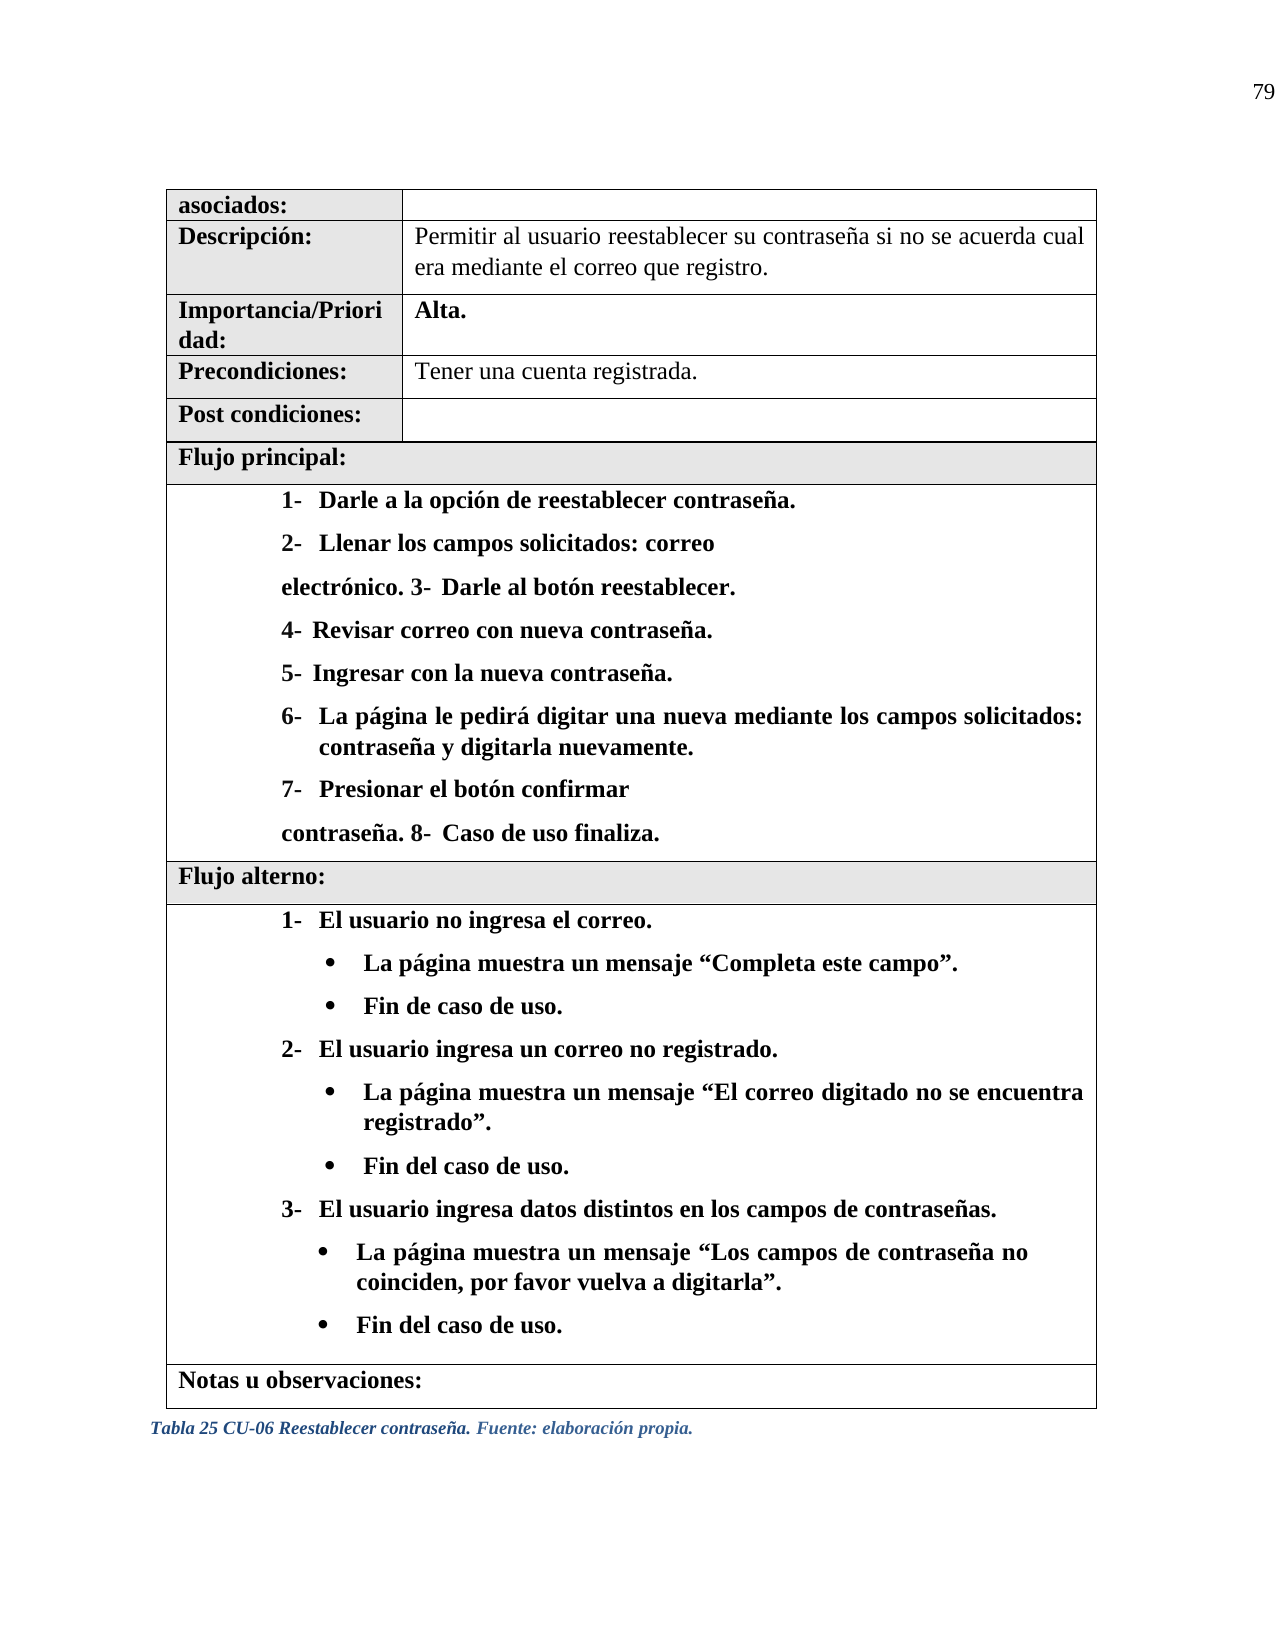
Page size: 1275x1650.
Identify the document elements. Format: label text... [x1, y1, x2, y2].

table_cell Tener una cuenta registrada. [403, 356, 1096, 398]
table_cell [403, 399, 1096, 441]
text Tabla 25 CU-06 Reestablecer contraseña. Fuente: elaboración propia. [150, 1417, 1099, 1439]
table_header asociados: [167, 190, 402, 220]
table_cell Permitir al usuario reestablecer su contraseña si no se acuerda cual era mediante el correo que registro. [403, 221, 1096, 294]
table_cell Flujo principal: [167, 443, 1096, 484]
table_cell Post condiciones: [167, 399, 402, 441]
table_cell Importancia/Priori dad: [167, 295, 402, 355]
table_cell Descripción: [167, 221, 402, 294]
table_cell Alta. [403, 295, 1096, 355]
table_cell Darle a la opción de reestablecer contraseña. Llenar los campos solicitados: correo electrónico. 3- Darle al botón reestablecer. 4- Revisar correo con nueva contraseña. 5- Ingresar con la nueva contraseña. La página le pedirá digitar una nueva mediante los campos solicitados: contraseña y digitarla nuevamente. Presionar el botón confirmar contraseña. 8- Caso de uso finaliza. [167, 485, 1096, 861]
table_cell Flujo alterno: [167, 862, 1096, 903]
table_cell Notas u observaciones: [167, 1365, 1096, 1407]
table_cell Precondiciones: [167, 356, 402, 398]
table_cell El usuario no ingresa el correo. La página muestra un mensaje “Completa este campo”. Fin de caso de uso. El usuario ingresa un correo no registrado. La página muestra un mensaje “El correo digitado no se encuentra registrado”. Fin del caso de uso. El usuario ingresa datos distintos en los campos de contraseñas. La página muestra un mensaje “Los campos de contraseña no coinciden, por favor vuelva a digitarla”. Fin del caso de uso. [167, 905, 1096, 1364]
table_header [403, 190, 1096, 220]
